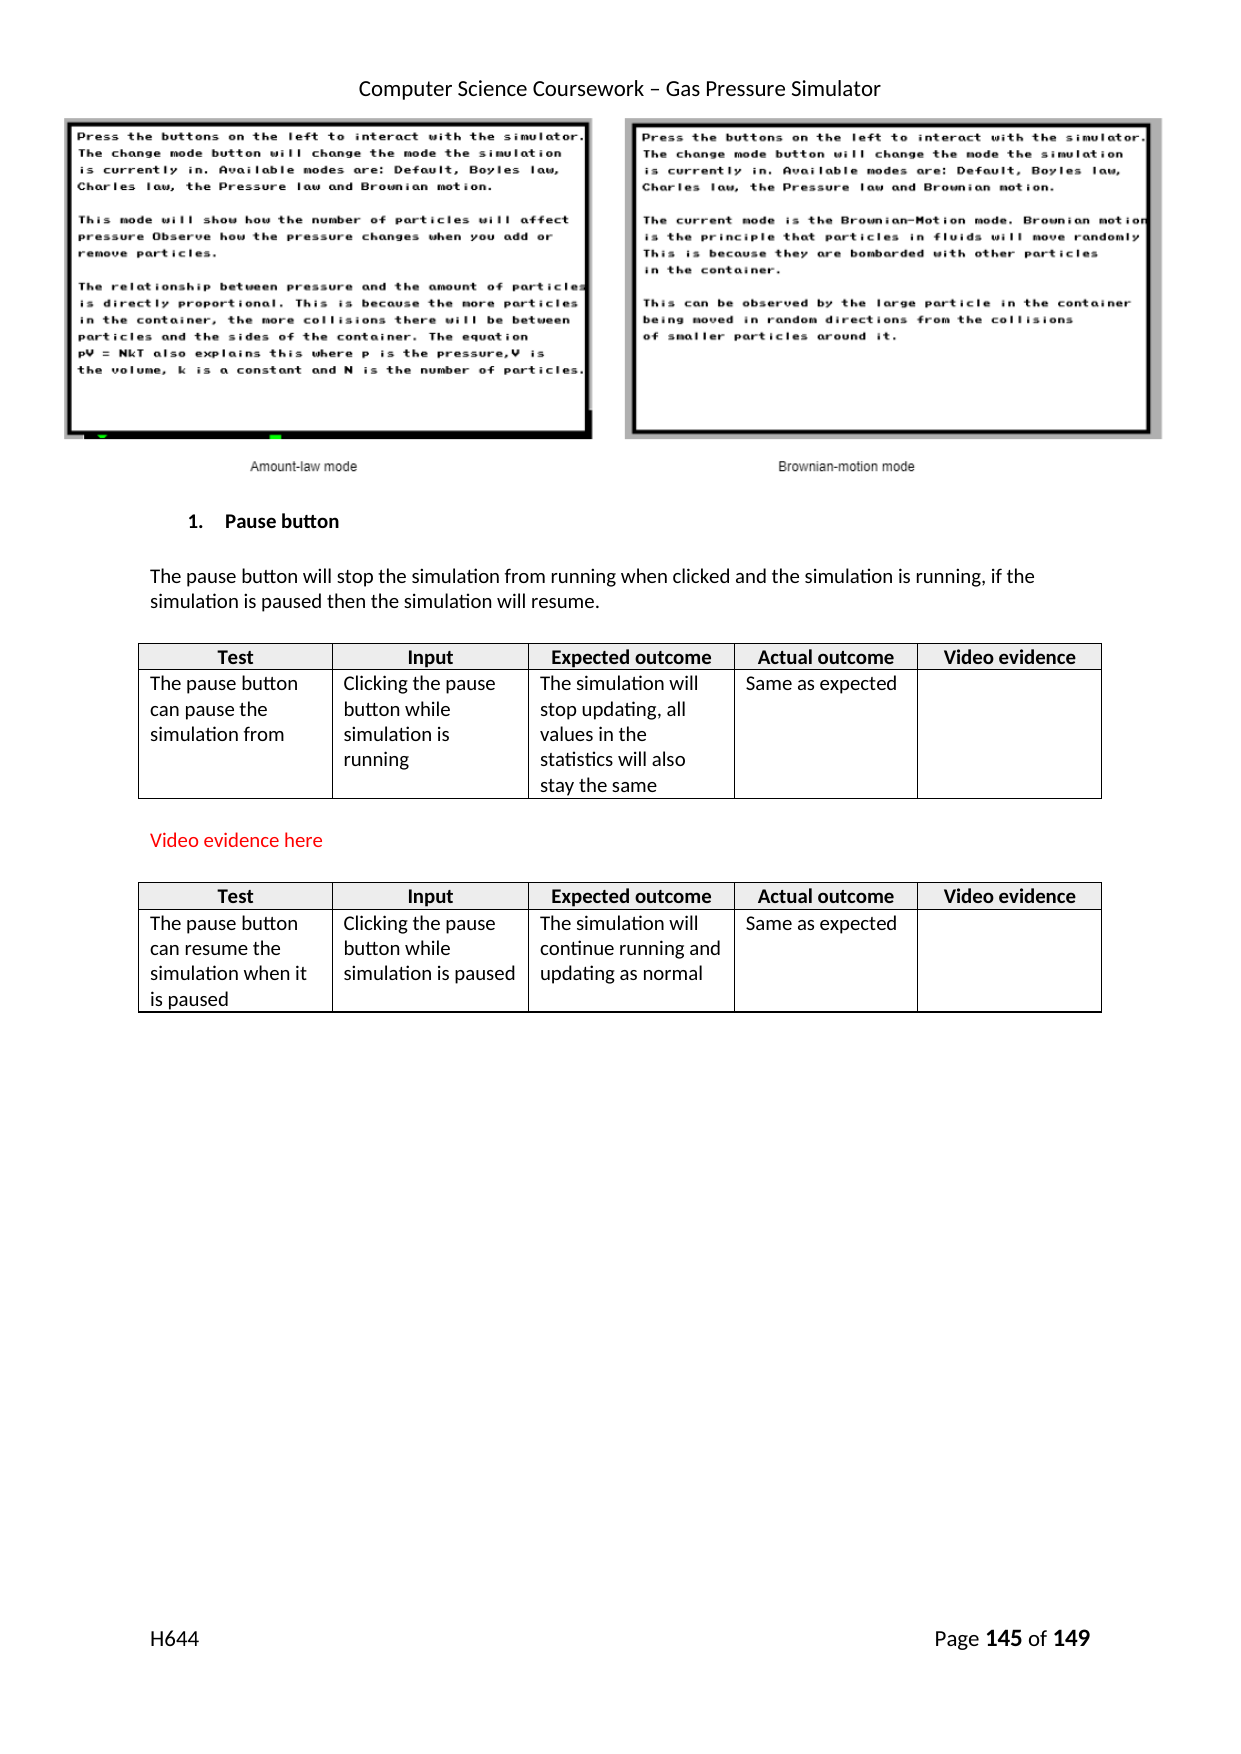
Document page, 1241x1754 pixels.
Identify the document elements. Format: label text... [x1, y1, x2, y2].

table_cell The pause button can pause the simulation from [139, 670, 332, 797]
text Video evidence here [150, 828, 1090, 853]
table_header Input [333, 644, 528, 669]
table_header Video evidence [918, 883, 1101, 909]
table_cell Same as expected [735, 670, 917, 797]
table_header Video evidence [918, 644, 1101, 669]
table_header Actual outcome [735, 644, 917, 669]
table_header Actual outcome [735, 883, 917, 909]
table_header Test [139, 883, 332, 909]
table_cell [918, 910, 1101, 1011]
table_cell The simulation will continue running and updating as normal [529, 910, 734, 1011]
table_cell Clicking the pause button while simulation is running [333, 670, 528, 797]
table_cell [918, 670, 1101, 797]
picture [62, 106, 1179, 479]
table_cell The simulation will stop updating, all values in the statistics will also stay the same [529, 670, 734, 797]
table_cell Same as expected [735, 910, 917, 1011]
list Pause button [187, 479, 1090, 534]
table_header Expected outcome [529, 644, 734, 669]
table_header Expected outcome [529, 883, 734, 909]
table_header Input [333, 883, 528, 909]
table_cell The pause button can resume the simulation when it is paused [139, 910, 332, 1011]
table_cell Clicking the pause button while simulation is paused [333, 910, 528, 1011]
table_header Test [139, 644, 332, 669]
text The pause button will stop the simulation from running when clicked and the simulation is running, if the simulation is paused then the simulation will resume. [150, 563, 1090, 614]
